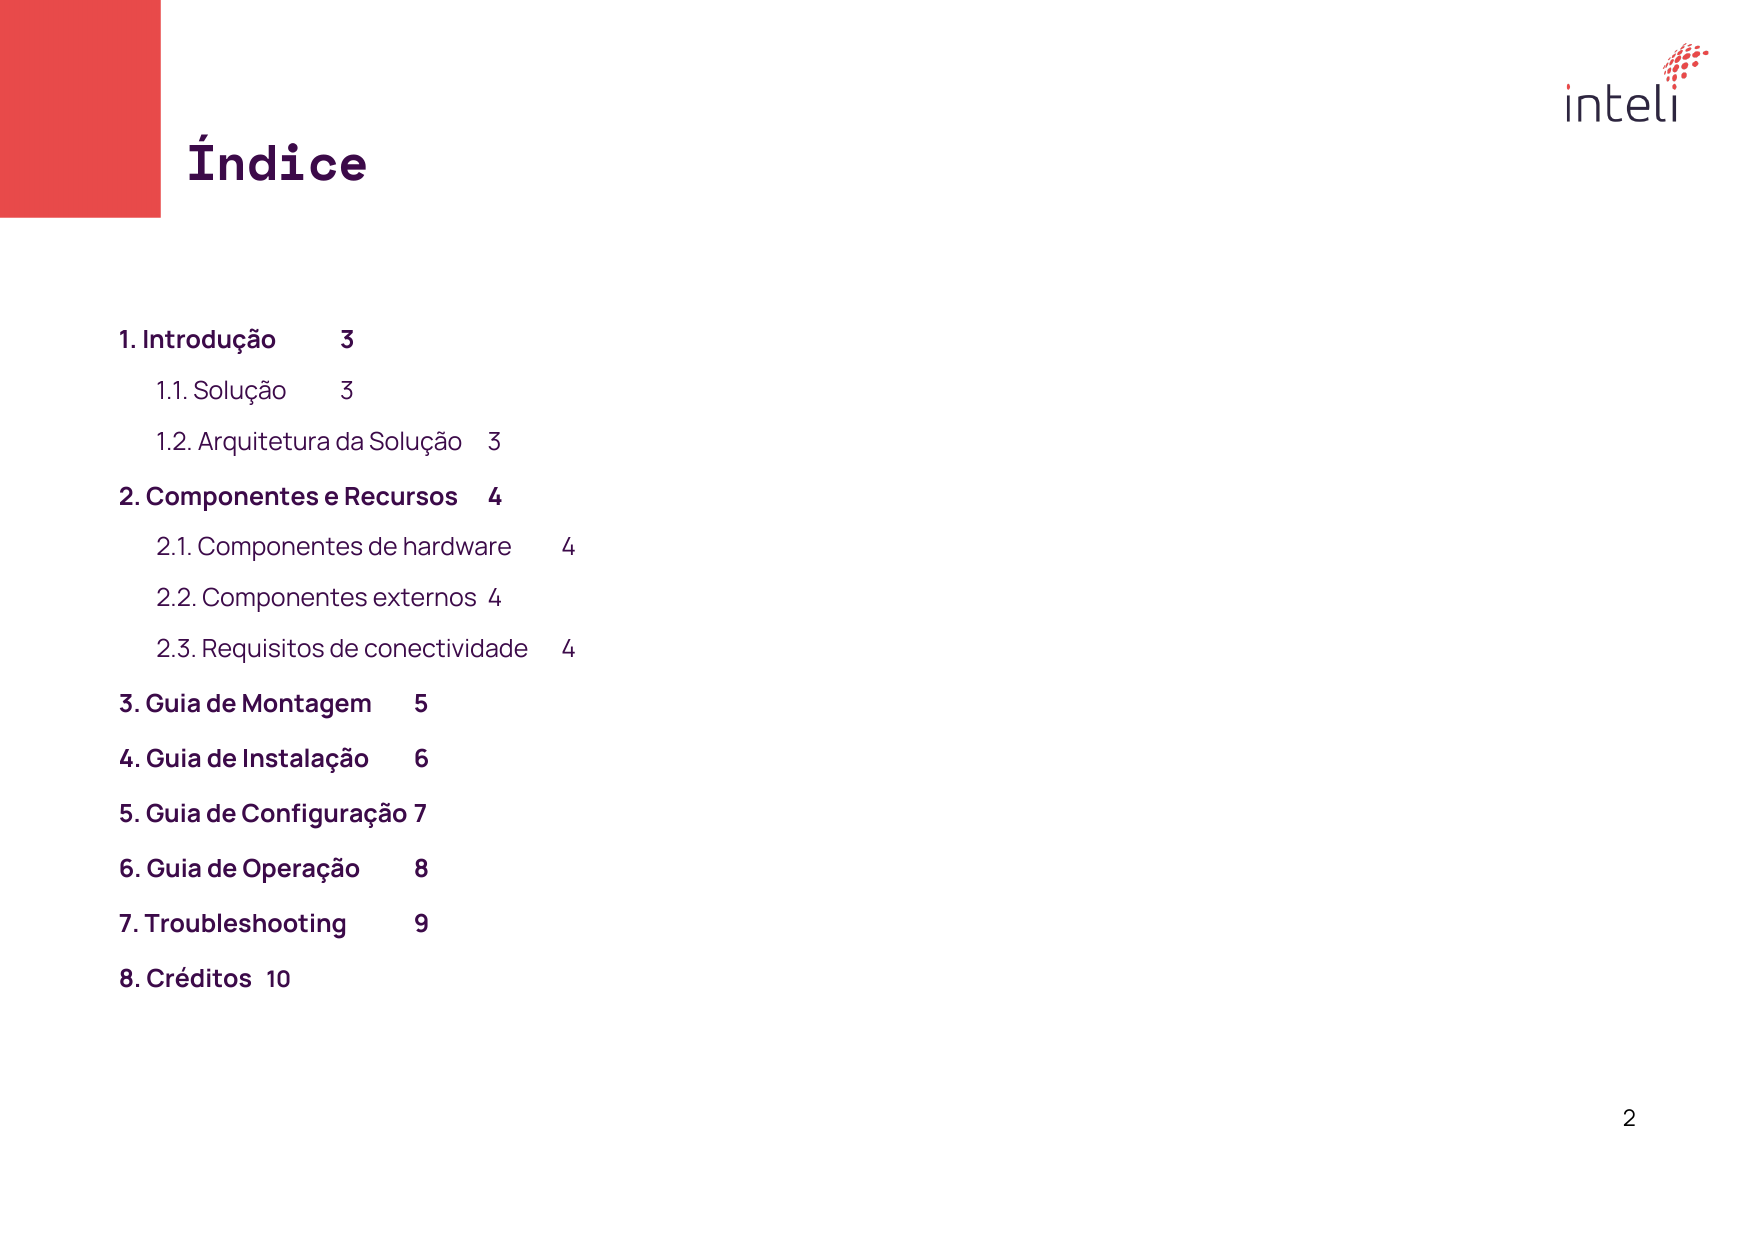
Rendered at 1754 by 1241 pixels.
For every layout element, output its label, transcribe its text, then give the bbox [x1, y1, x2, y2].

picture [1566, 43, 1709, 122]
picture [0, 0, 161, 218]
text Índice [118, 124, 839, 198]
